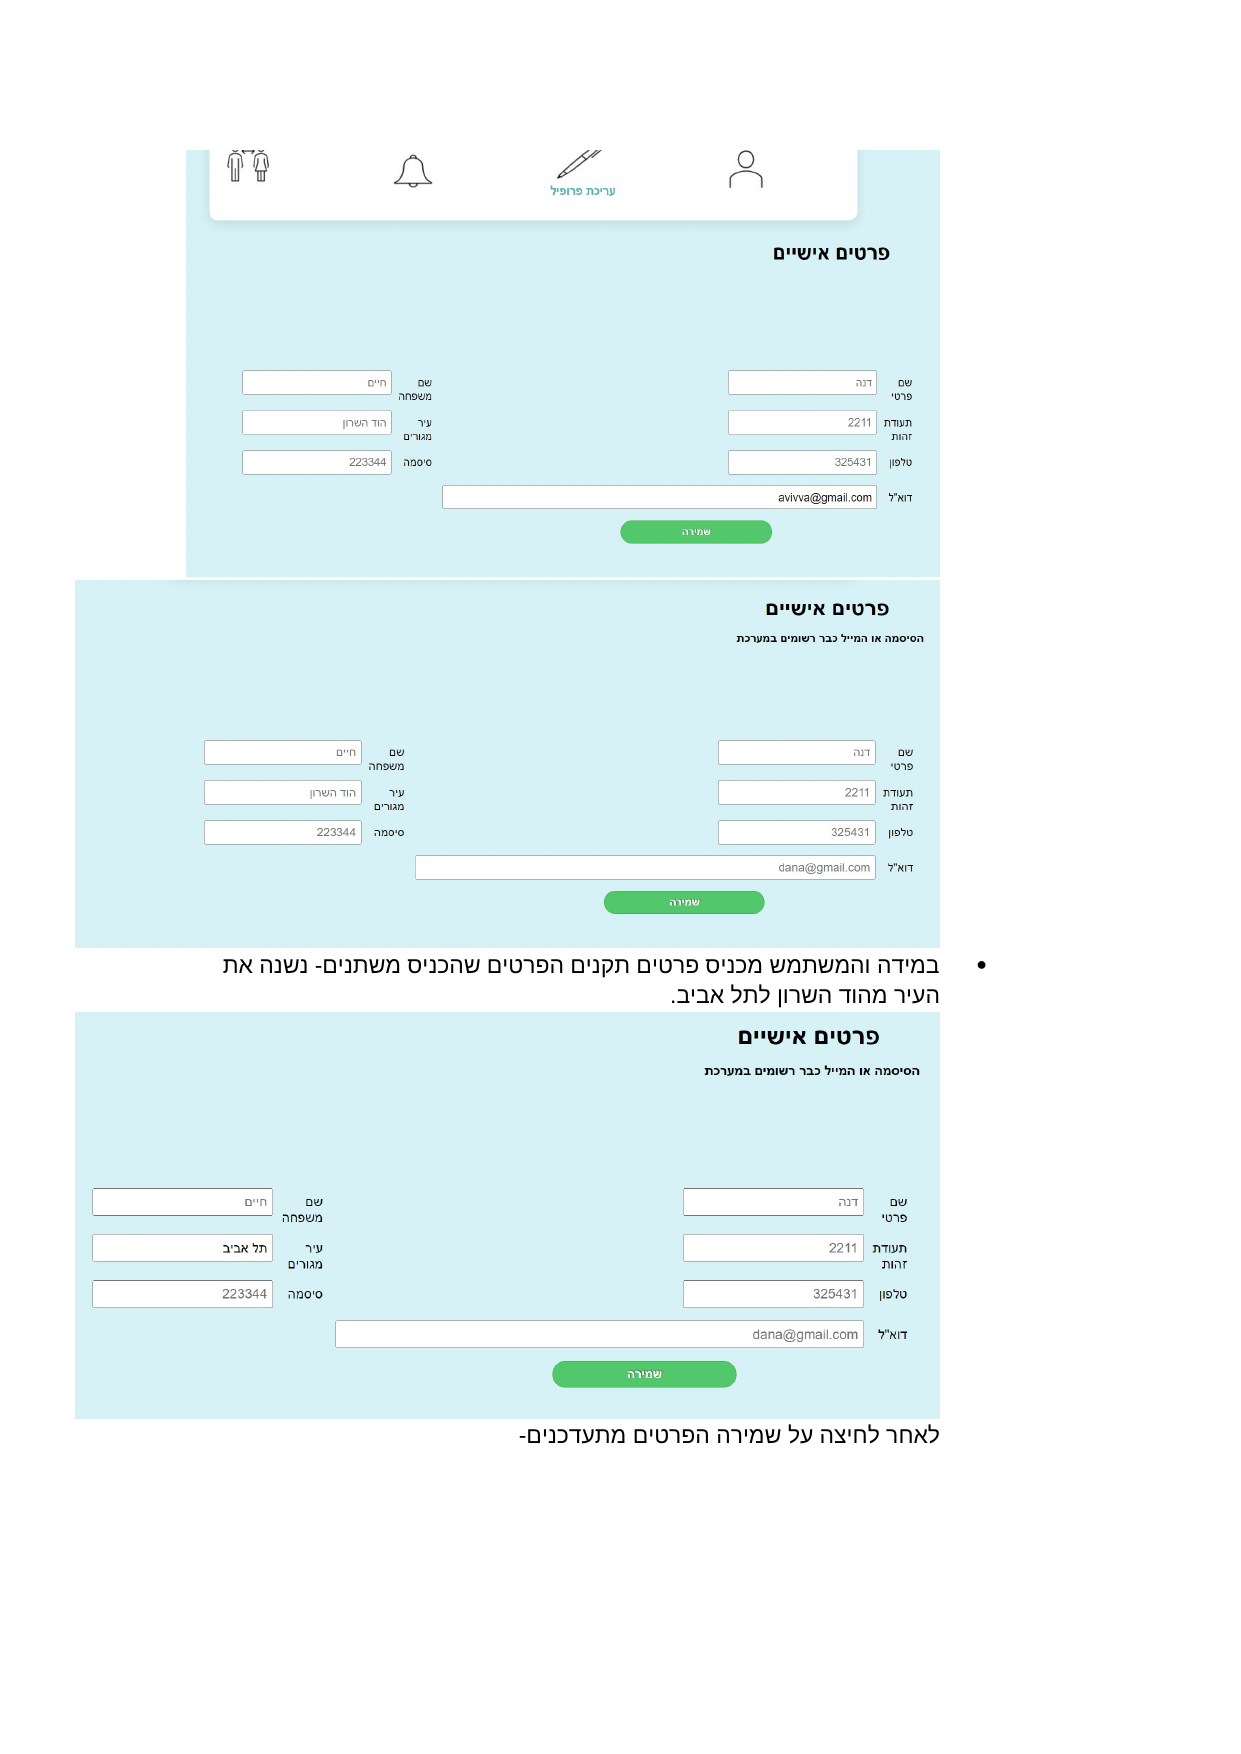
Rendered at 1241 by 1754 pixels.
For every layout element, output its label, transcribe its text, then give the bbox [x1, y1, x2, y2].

picture [185, 150, 940, 577]
list במידה והמשתמש מכניס פרטים תקנים הפרטים שהכניס משתנים- נשנה את העיר מהוד השרון לתל אביב. [187, 952, 978, 1008]
picture [75, 580, 940, 948]
list לאחר לחיצה על שמירה הפרטים מתעדכנים- [187, 1422, 940, 1449]
picture [75, 1012, 940, 1419]
